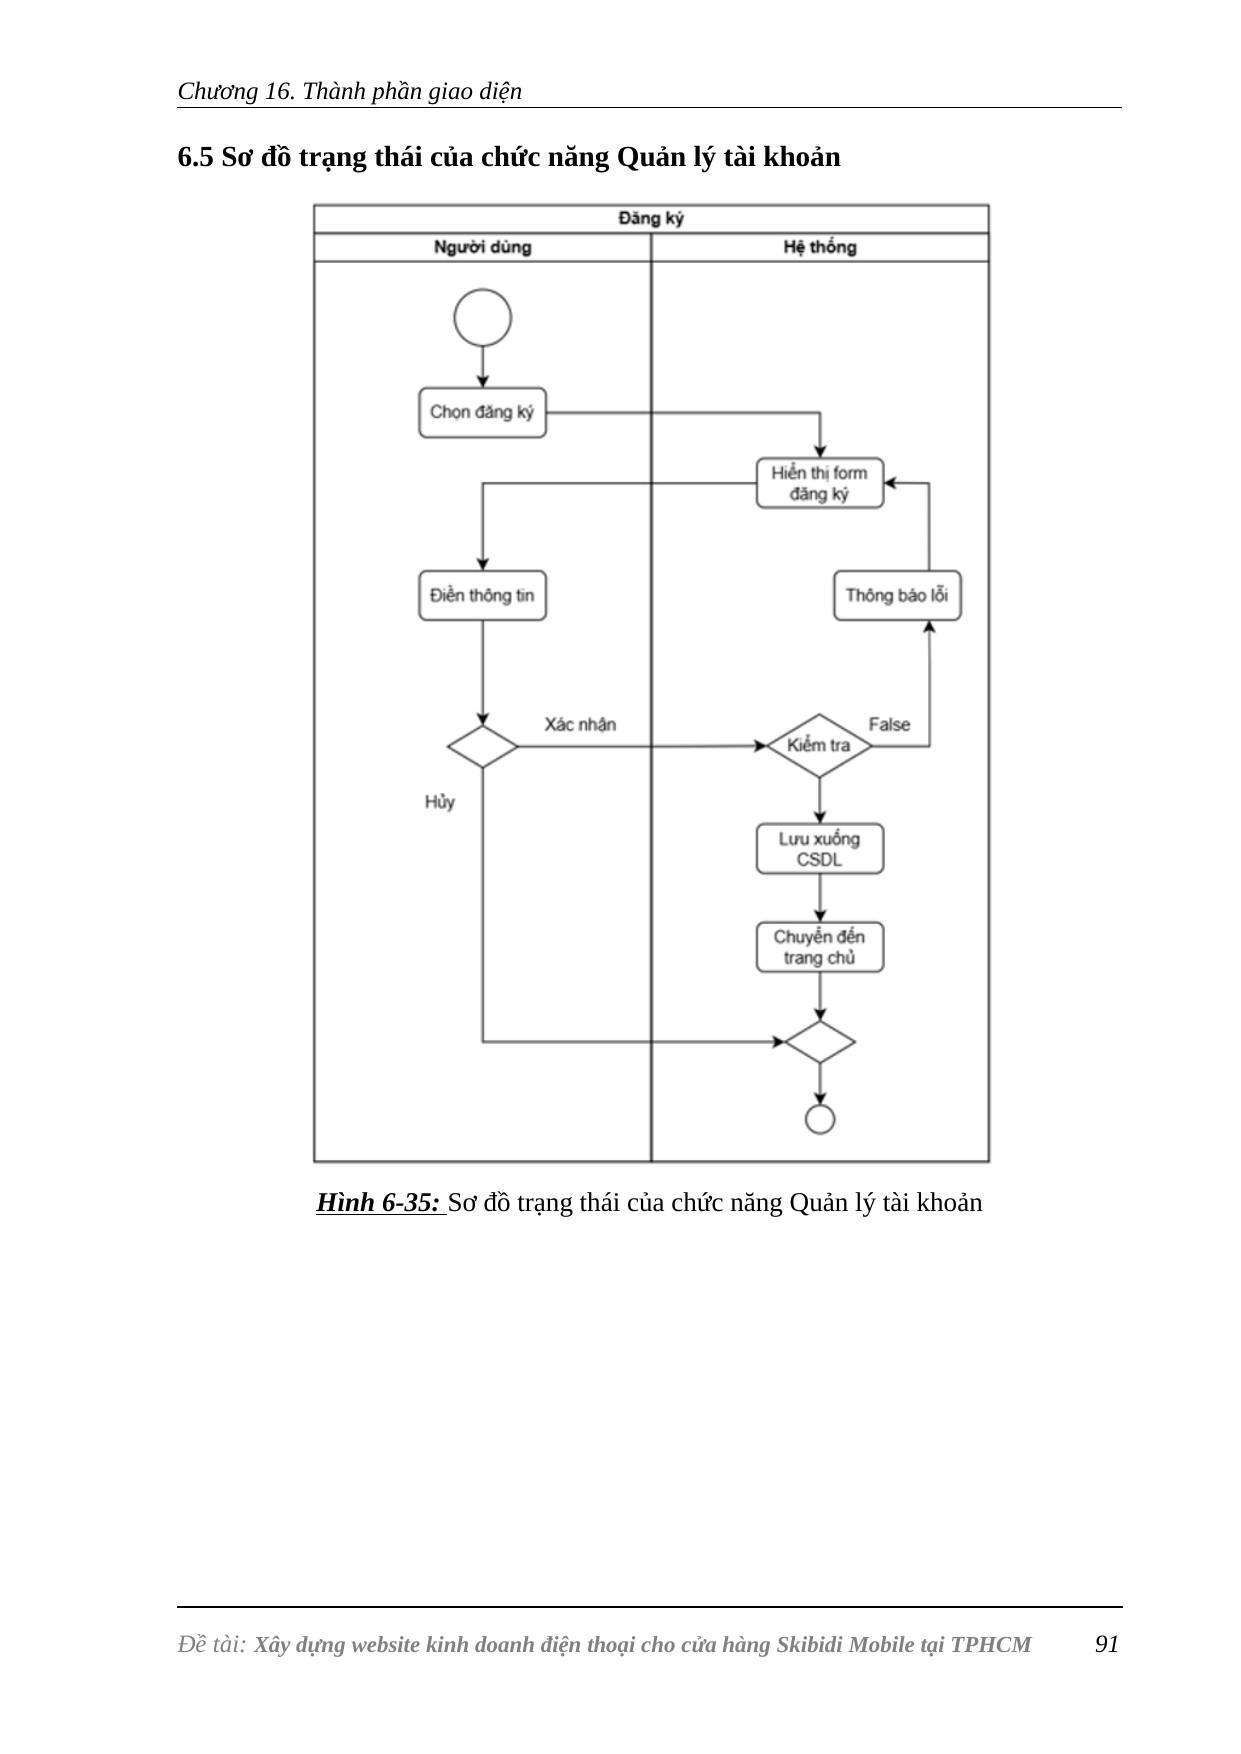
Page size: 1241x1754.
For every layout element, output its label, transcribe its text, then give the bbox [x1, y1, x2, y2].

subtitle Sơ đồ trạng thái của chức năng Quản lý tài khoản [177, 130, 1122, 176]
picture [305, 200, 995, 1165]
